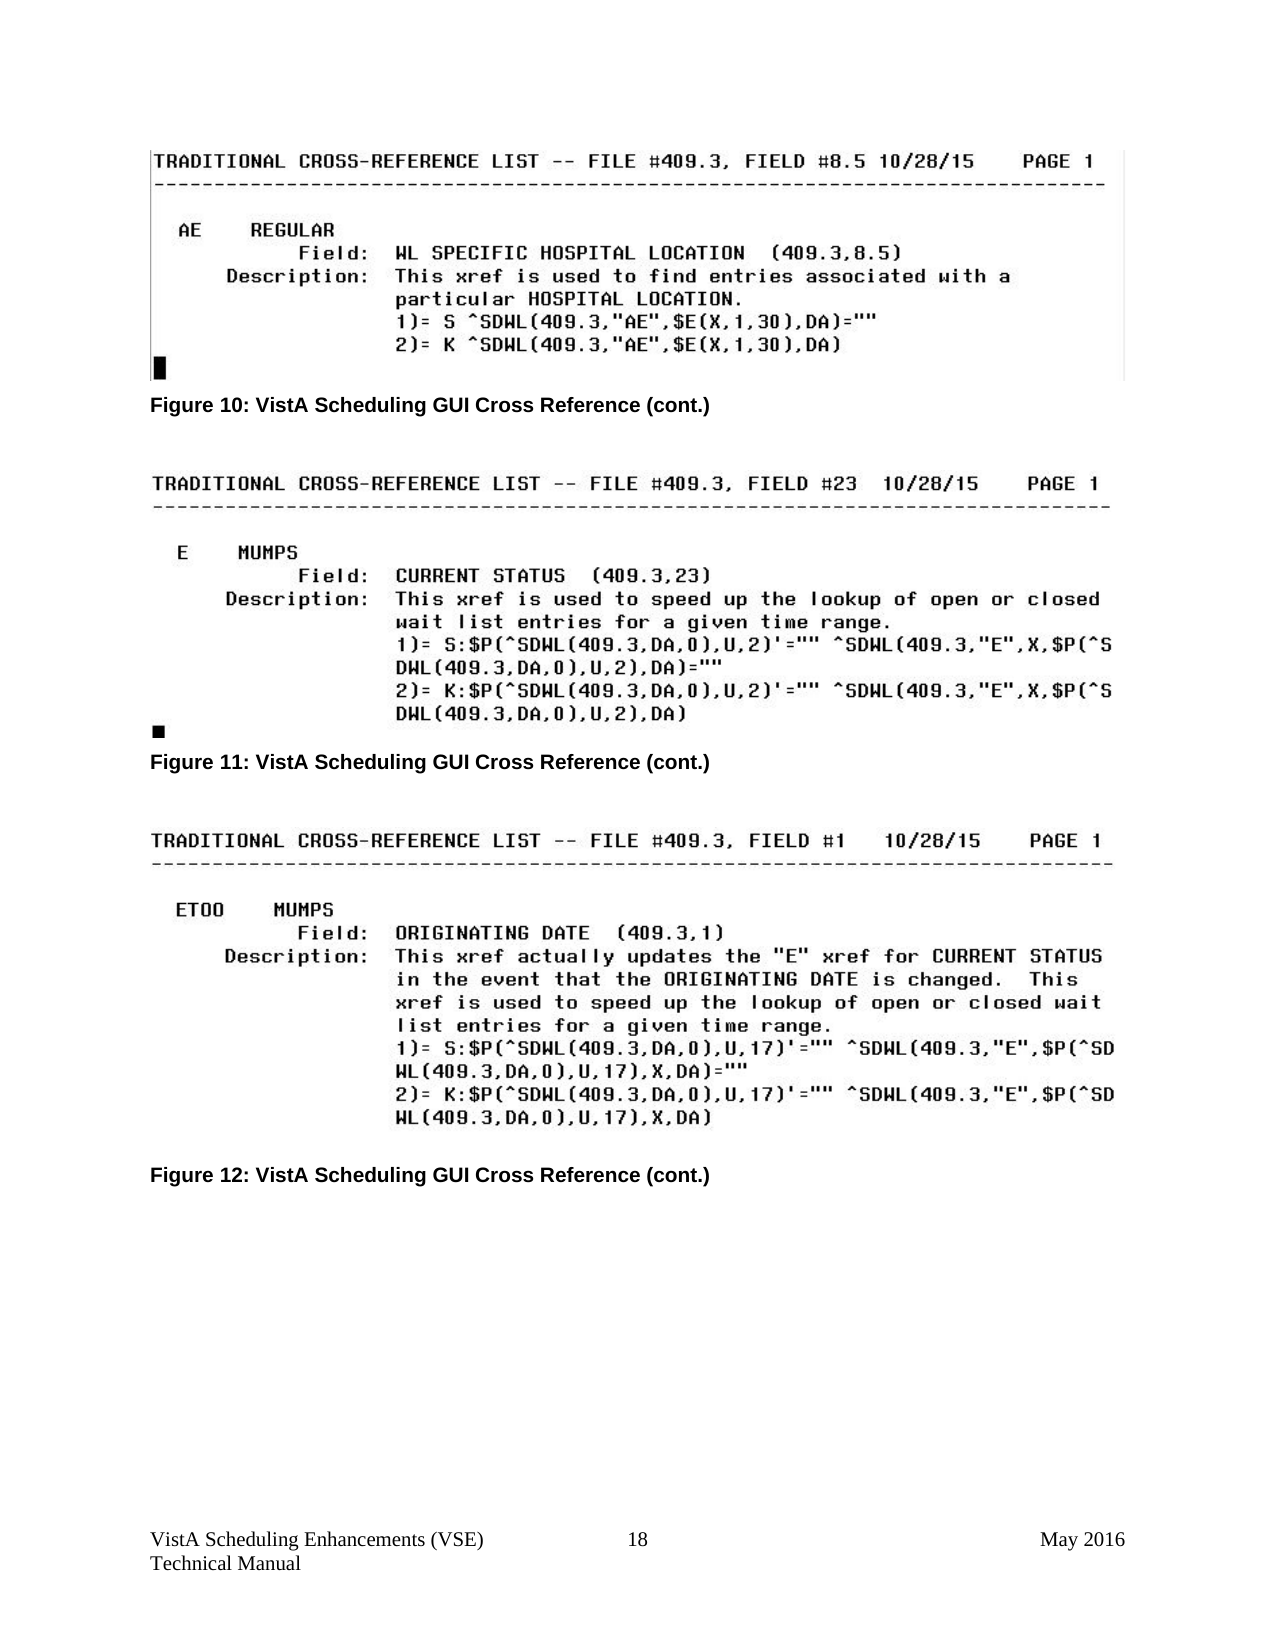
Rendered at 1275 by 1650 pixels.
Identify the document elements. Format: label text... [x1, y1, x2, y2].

picture [150, 827, 1125, 1150]
picture [150, 150, 1125, 381]
text Figure 10: VistA Scheduling GUI Cross Reference (cont.) [150, 393, 1125, 417]
picture [150, 470, 1125, 738]
